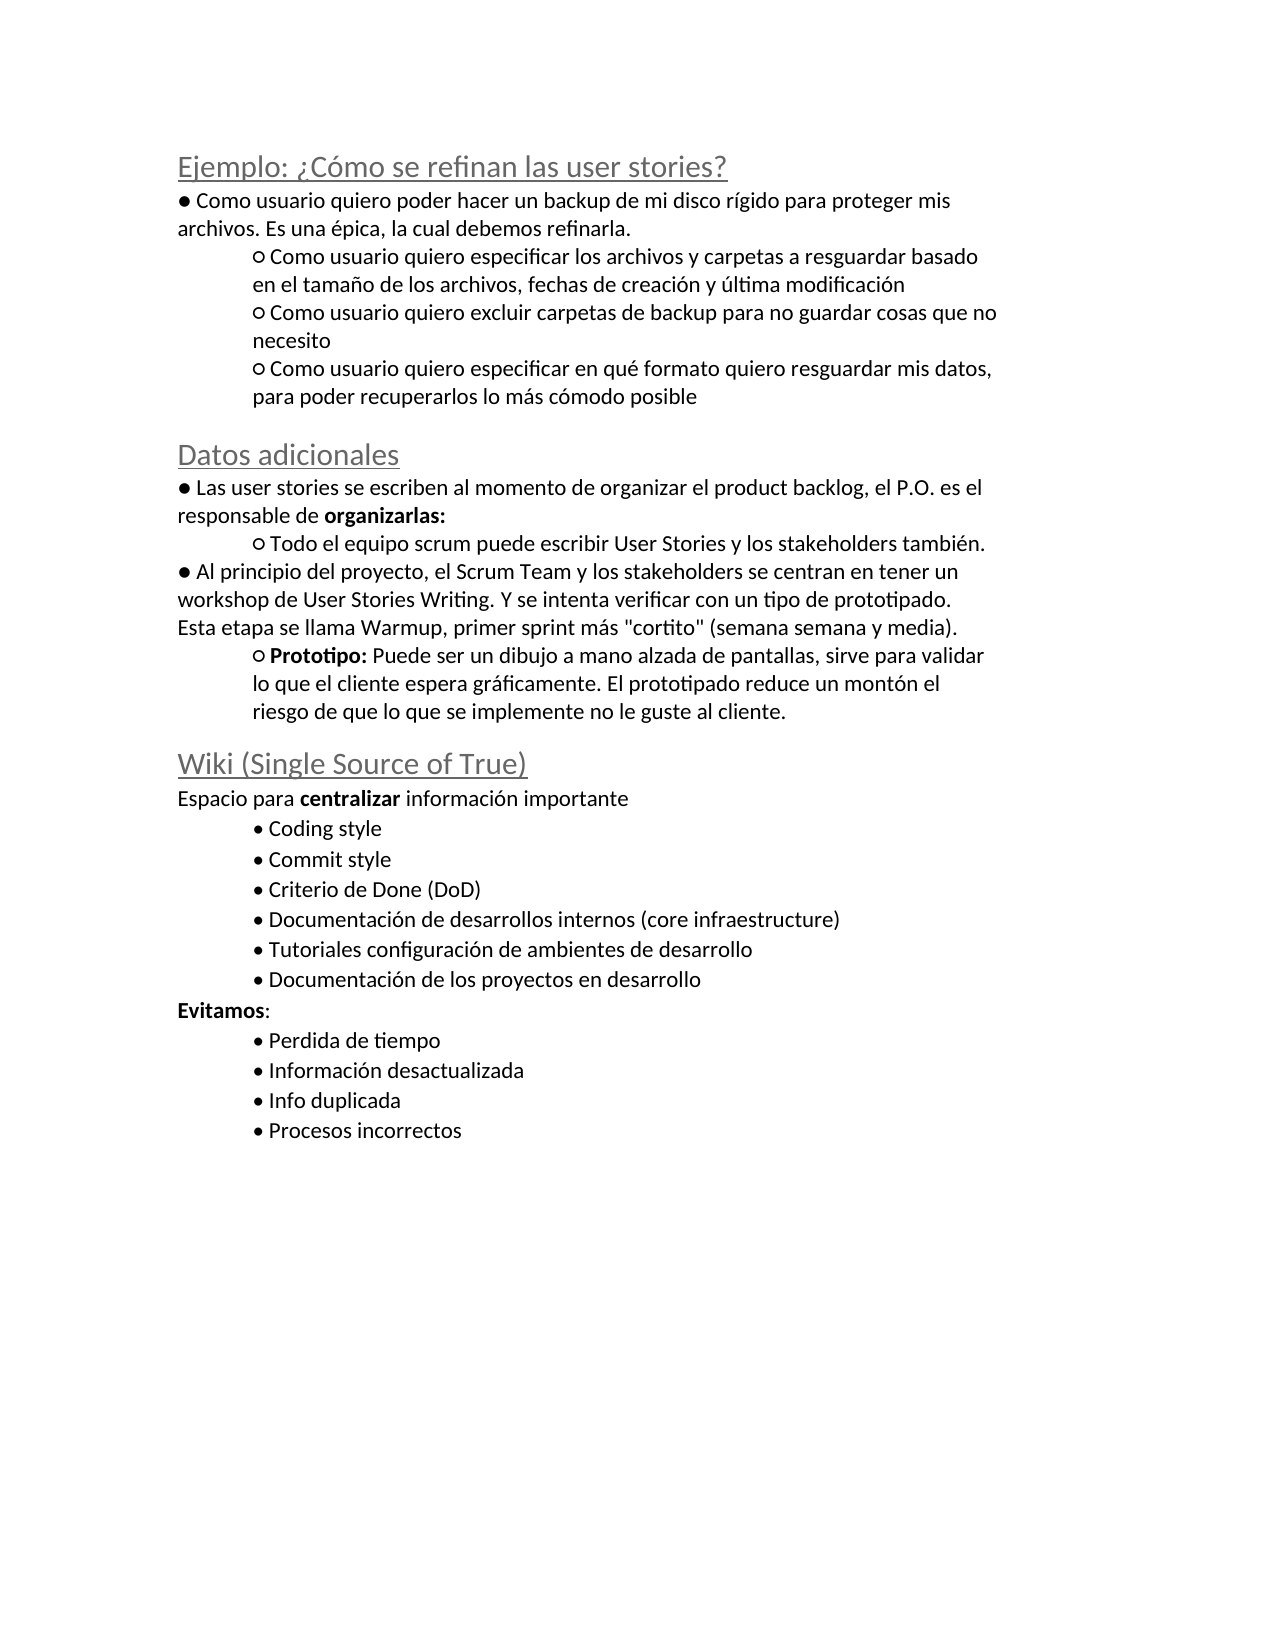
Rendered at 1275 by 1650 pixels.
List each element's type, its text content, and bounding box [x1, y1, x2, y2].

text riesgo de que lo que se implemente no le guste al cliente. [177, 697, 1098, 725]
text para poder recuperarlos lo más cómodo posible [177, 382, 1098, 410]
text Esta etapa se llama Warmup, primer sprint más "cortito" (semana semana y media). [177, 613, 1098, 641]
text en el tamaño de los archivos, fechas de creación y última modificación [177, 270, 1098, 298]
text lo que el cliente espera gráficamente. El prototipado reduce un montón el [177, 669, 1098, 697]
text Datos adicionales [177, 435, 1098, 473]
text ○ Como usuario quiero especificar los archivos y carpetas a resguardar basado [177, 242, 1098, 270]
text Wiki (Single Source of True) Espacio para centralizar información importante • Coding style • Commit style • Criterio de Done (DoD) • Documentación de desarrollos internos (core infraestructure) • Tutoriales configuración de ambientes de desarrollo • Documentación de los proyectos en desarrollo Evitamos: • Perdida de tiempo • Información desactualizada • Info duplicada • Procesos incorrectos [177, 744, 1098, 1145]
text archivos. Es una épica, la cual debemos refinarla. [177, 214, 1098, 242]
text Ejemplo: ¿Cómo se refinan las user stories? [177, 148, 1098, 186]
text workshop de User Stories Writing. Y se intenta verificar con un tipo de prototipado. [177, 585, 1098, 613]
text ● Al principio del proyecto, el Scrum Team y los stakeholders se centran en tener un [177, 557, 1098, 585]
text necesito [177, 326, 1098, 354]
text ○ Como usuario quiero excluir carpetas de backup para no guardar cosas que no [177, 298, 1098, 326]
text ○ Prototipo: Puede ser un dibujo a mano alzada de pantallas, sirve para validar [177, 641, 1098, 669]
text ○ Todo el equipo scrum puede escribir User Stories y los stakeholders también. [177, 529, 1098, 557]
text responsable de organizarlas: [177, 501, 1098, 529]
text ● Como usuario quiero poder hacer un backup de mi disco rígido para proteger mis [177, 186, 1098, 214]
text ● Las user stories se escriben al momento de organizar el product backlog, el P.O. es el [177, 473, 1098, 501]
text ○ Como usuario quiero especificar en qué formato quiero resguardar mis datos, [177, 354, 1098, 382]
